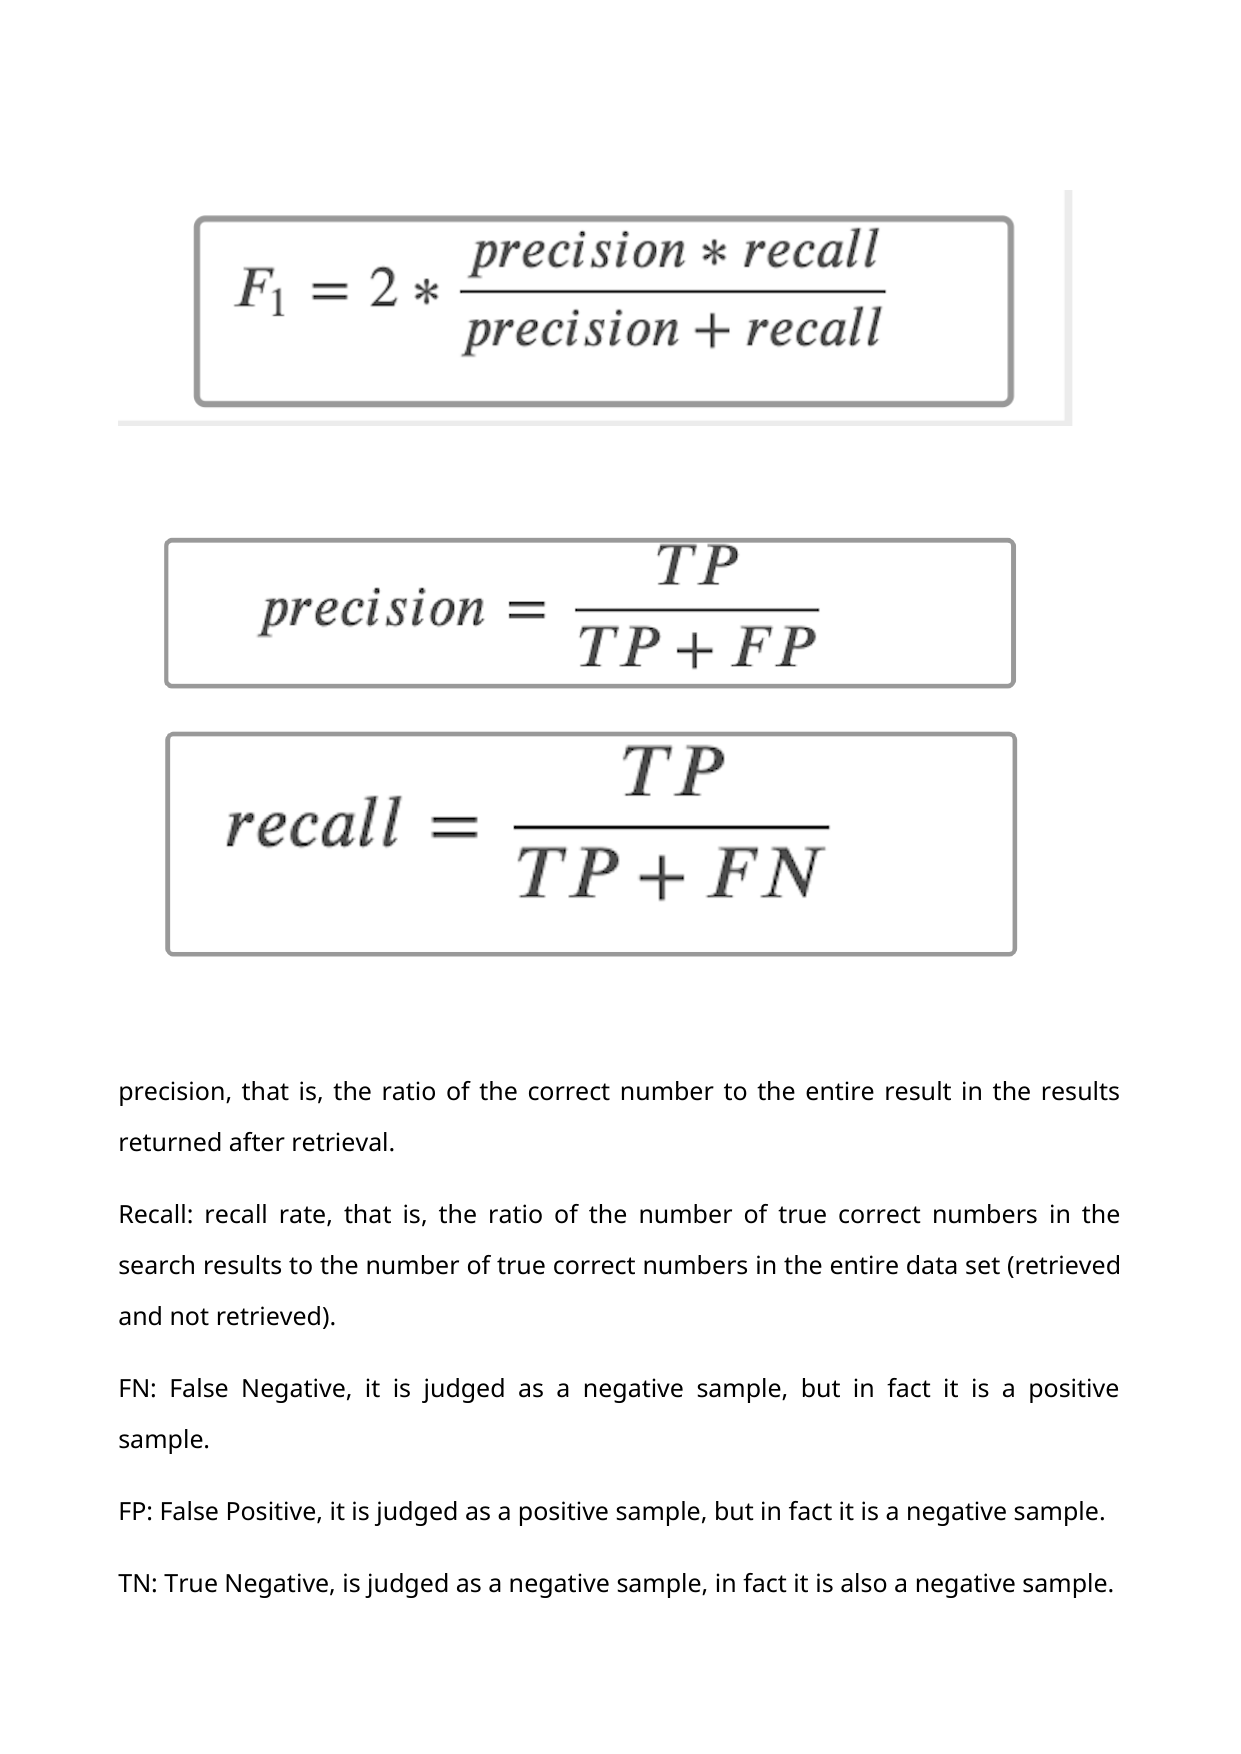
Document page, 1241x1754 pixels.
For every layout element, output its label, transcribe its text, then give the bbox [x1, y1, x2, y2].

text TN: True Negative, is judged as a negative sample, in fact it is also a negative sample. [118, 1566, 1122, 1600]
picture [118, 535, 1063, 694]
text Recall: recall rate, that is, the ratio of the number of true correct numbers in the search results to the number of true correct numbers in the entire data set (retrieved and not retrieved). [118, 1197, 1122, 1333]
text FN: False Negative, it is judged as a negative sample, but in fact it is a positive sample. [118, 1371, 1122, 1456]
text FP: False Positive, it is judged as a positive sample, but in fact it is a negative sample. [118, 1494, 1122, 1528]
picture [118, 731, 1040, 965]
picture [118, 190, 1073, 426]
text precision, that is, the ratio of the correct number to the entire result in the results returned after retrieval. [118, 1074, 1122, 1159]
